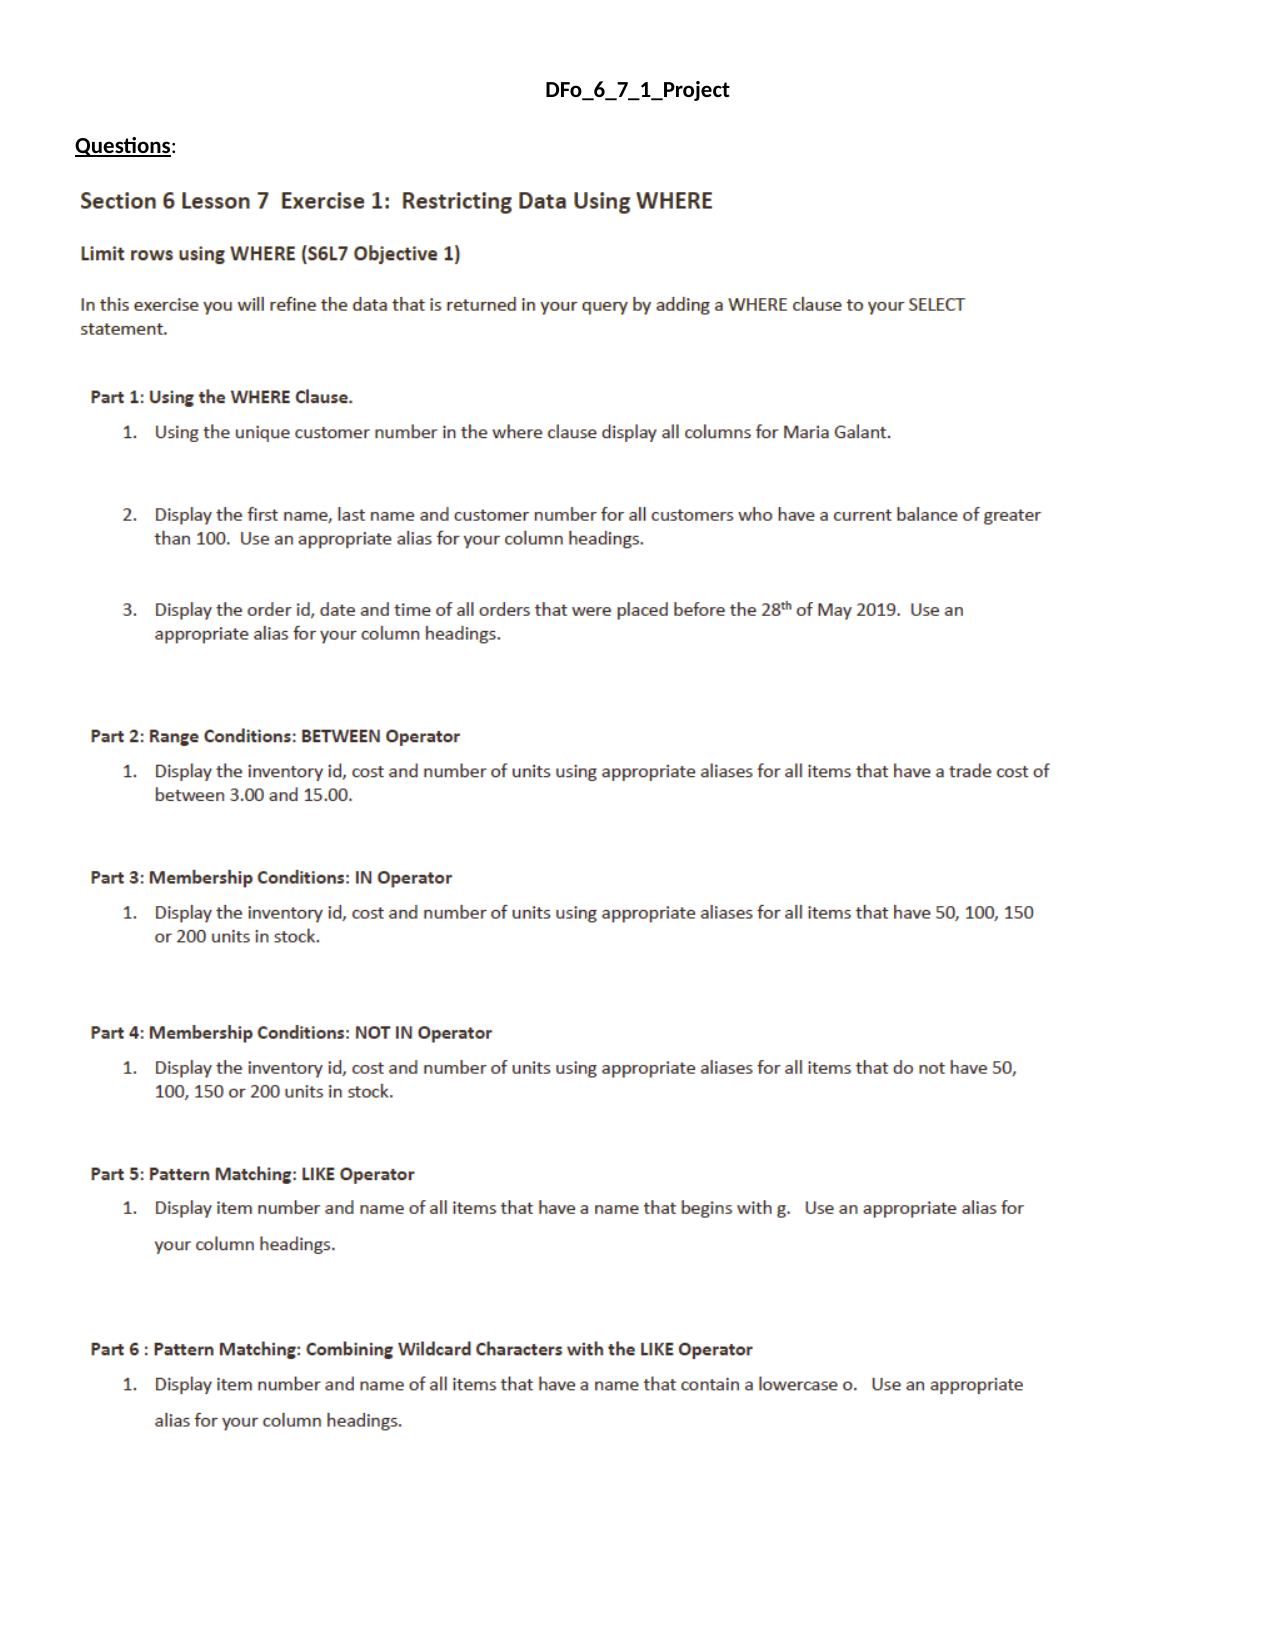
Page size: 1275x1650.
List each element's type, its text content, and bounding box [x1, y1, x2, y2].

text DFo_6_7_1_Project [75, 75, 1200, 103]
text Questions: [75, 131, 1200, 159]
picture [75, 377, 1068, 1438]
picture [75, 187, 1001, 350]
